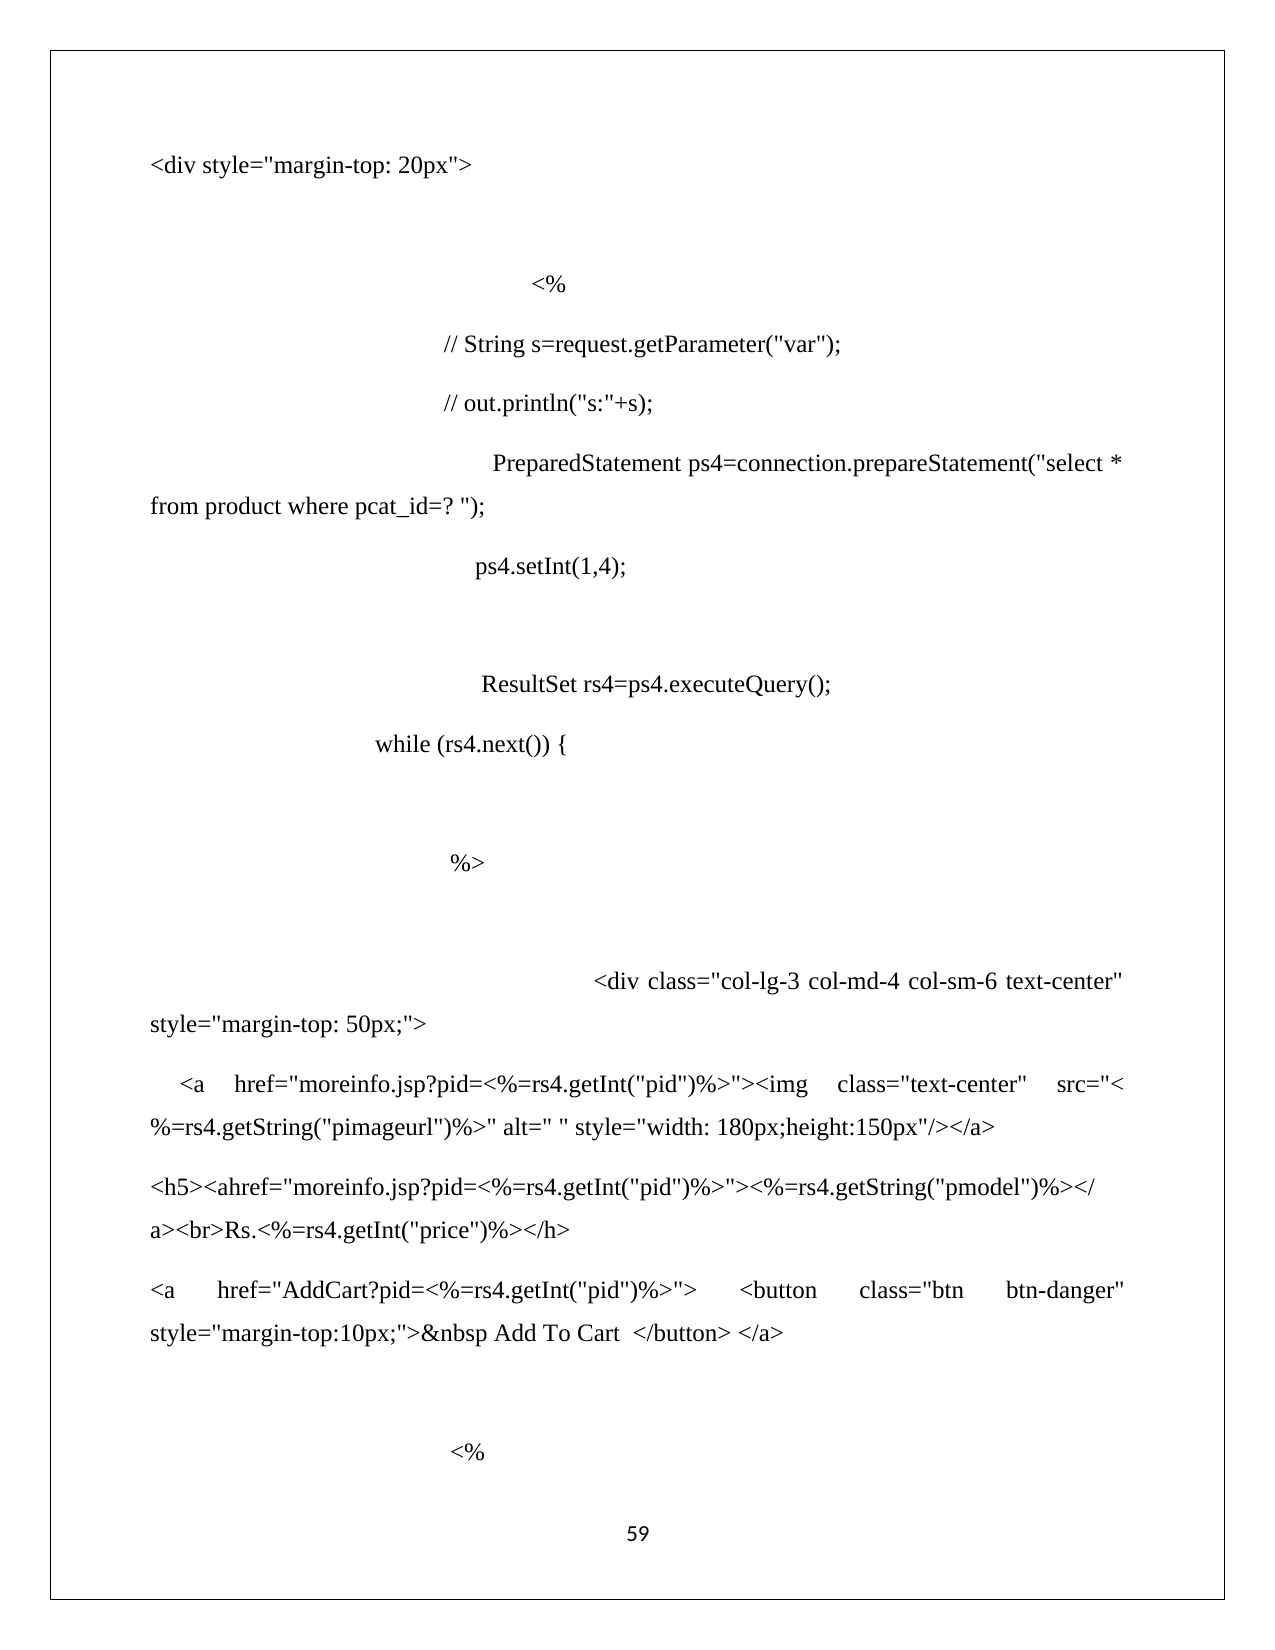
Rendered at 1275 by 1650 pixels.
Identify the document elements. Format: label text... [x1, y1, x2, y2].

text <% [150, 1437, 1125, 1465]
text // String s=request.getParameter("var"); [150, 329, 1125, 357]
text while (rs4.next()) { [150, 729, 1125, 758]
text <a href="AddCart?pid=<%=rs4.getInt("pid")%>"> <button class="btn btn-danger" style="margin-top:10px;">&nbsp Add To Cart </button> </a> [150, 1275, 1125, 1347]
text <a href="moreinfo.jsp?pid=<%=rs4.getInt("pid")%>"><img class="text-center" src="<%=rs4.getString("pimageurl")%>" alt=" " style="width: 180px;height:150px"/></a> [150, 1069, 1125, 1141]
text <div class="col-lg-3 col-md-4 col-sm-6 text-center" style="margin-top: 50px;"> [150, 966, 1125, 1038]
text ResultSet rs4=ps4.executeQuery(); [150, 669, 1125, 698]
text ps4.setInt(1,4); [150, 551, 1125, 580]
text // out.println("s:"+s); [150, 388, 1125, 417]
text <div style="margin-top: 20px"> [150, 150, 1125, 179]
text <% [150, 269, 1125, 298]
text PreparedStatement ps4=connection.prepareStatement("select * from product where pcat_id=? "); [150, 448, 1125, 520]
text <h5><ahref="moreinfo.jsp?pid=<%=rs4.getInt("pid")%>"><%=rs4.getString("pmodel")%></a><br>Rs.<%=rs4.getInt("price")%></h> [150, 1172, 1125, 1244]
text %> [150, 848, 1125, 877]
